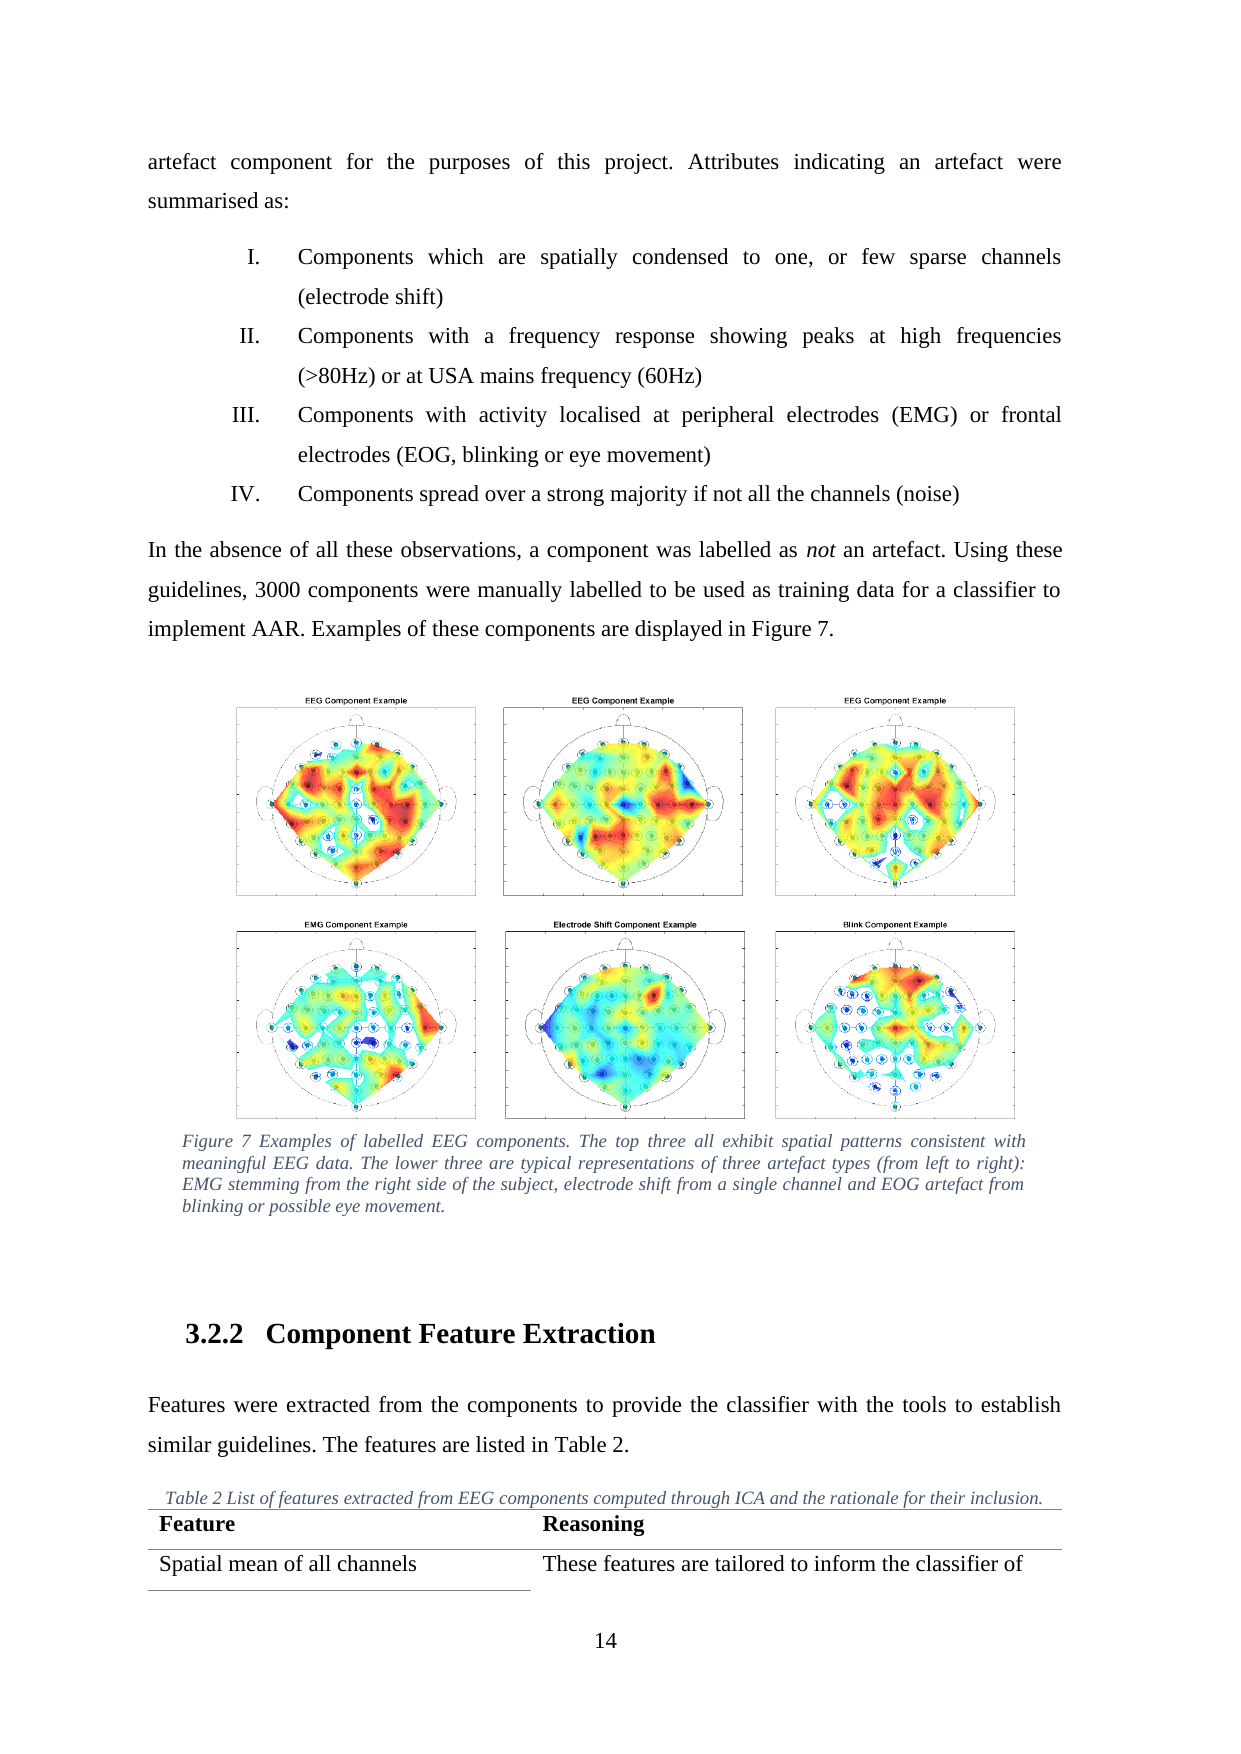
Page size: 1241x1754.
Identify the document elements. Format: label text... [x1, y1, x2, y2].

list Components which are spatially condensed to one, or few sparse channels (electrode shift) [260, 243, 1063, 309]
table_cell Spatial mean of all channels [148, 1550, 531, 1590]
table_header Reasoning [531, 1510, 1062, 1549]
subtitle 3.2.2 Component Feature Extraction [185, 1316, 1063, 1350]
picture [196, 690, 1044, 1144]
list Components with activity localised at peripheral electrodes (EMG) or frontal electrodes (EOG, blinking or eye movement) [260, 401, 1063, 467]
text Table List of features extracted from EEG components computed through ICA and the rationale for their inclusion. [148, 1487, 1063, 1509]
list Components spread over a strong majority if not all the channels (noise) [260, 480, 1063, 507]
list Components with a frequency response showing peaks at high frequencies (>80Hz) or at USA mains frequency (60Hz) [260, 322, 1063, 388]
text Features were extracted from the components to provide the classifier with the tools to establish similar guidelines. The features are listed in Table 2. [148, 1391, 1063, 1457]
text In the absence of all these observations, a component was labelled as not an artefact. Using these guidelines, 3000 components were manually labelled to be used as training data for a classifier to implement AAR. Examples of these components are displayed in Figure 7. [148, 536, 1063, 642]
table_header Feature [148, 1510, 531, 1549]
